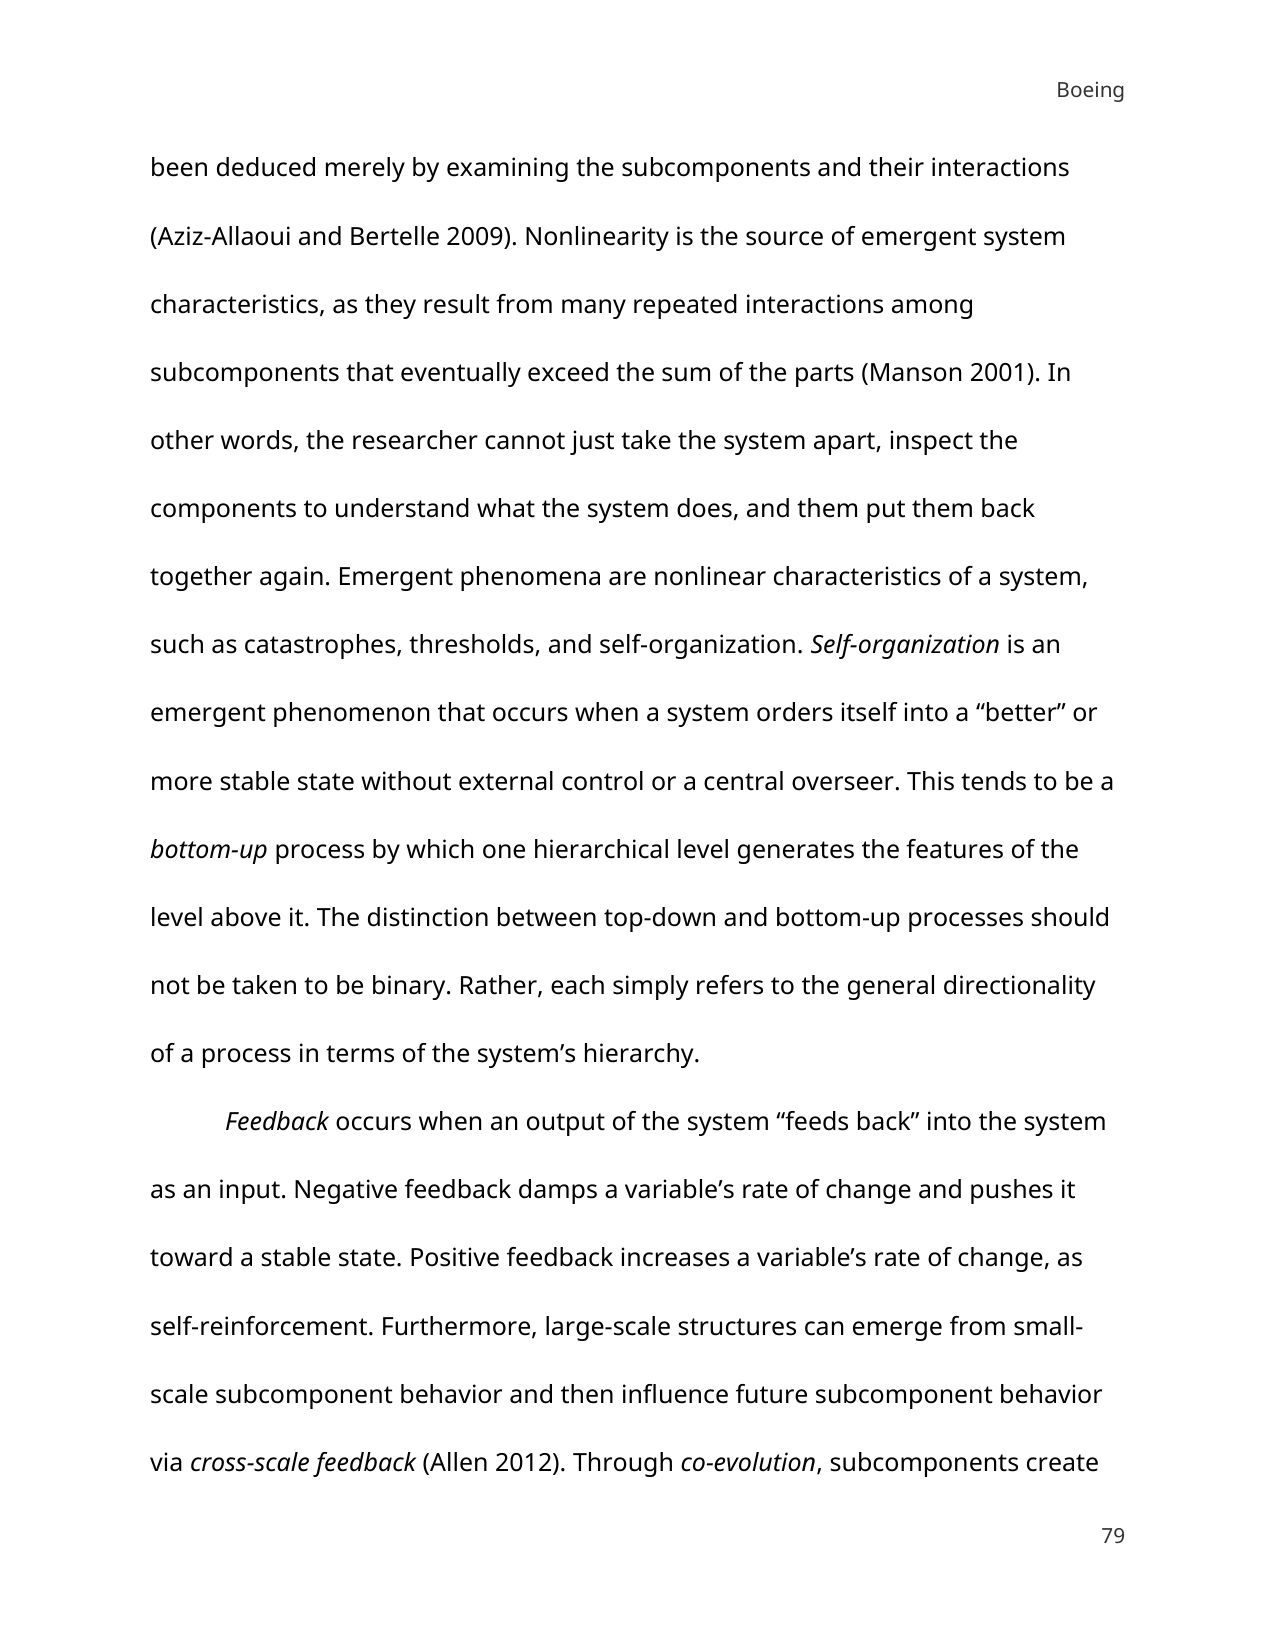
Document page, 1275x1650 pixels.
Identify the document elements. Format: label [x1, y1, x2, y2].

text [150, 1104, 1125, 1478]
text [150, 150, 1125, 1070]
